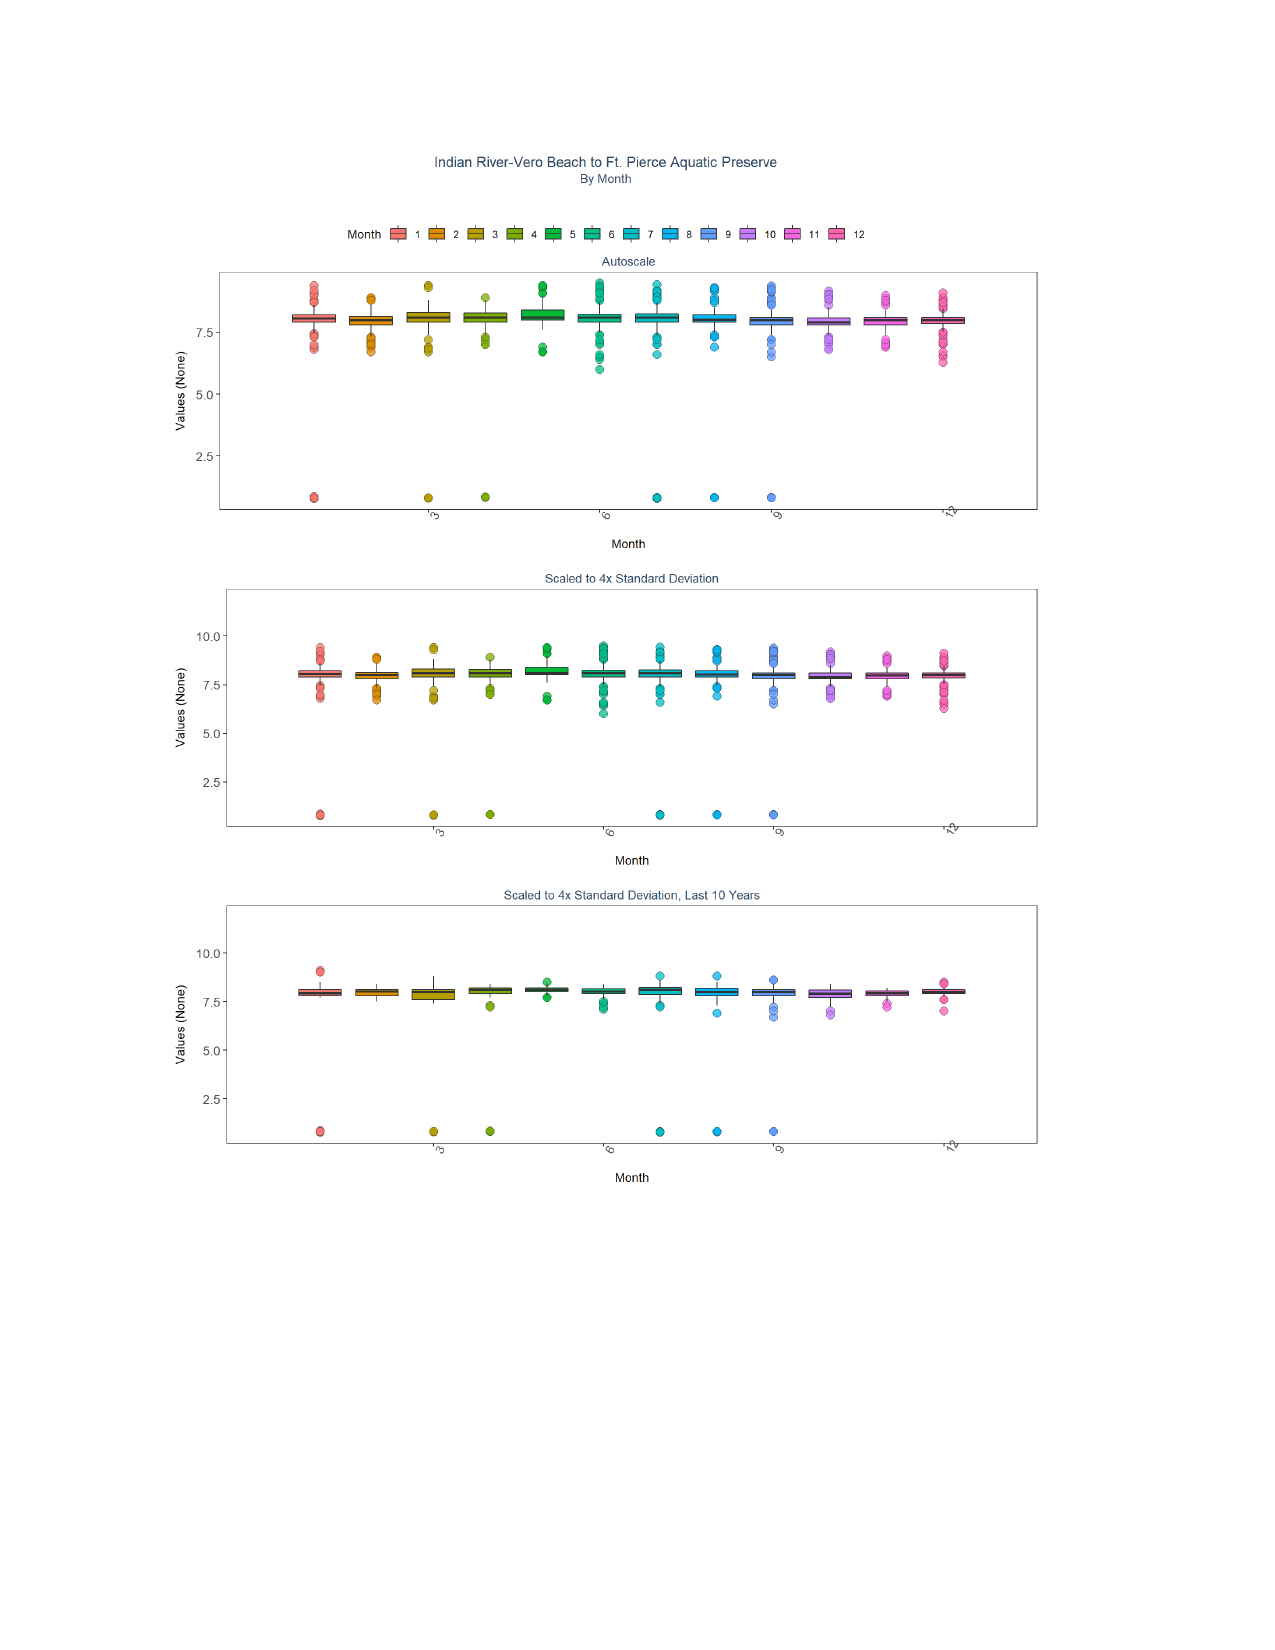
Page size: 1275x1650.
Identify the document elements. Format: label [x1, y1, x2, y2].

picture [168, 150, 1044, 1200]
